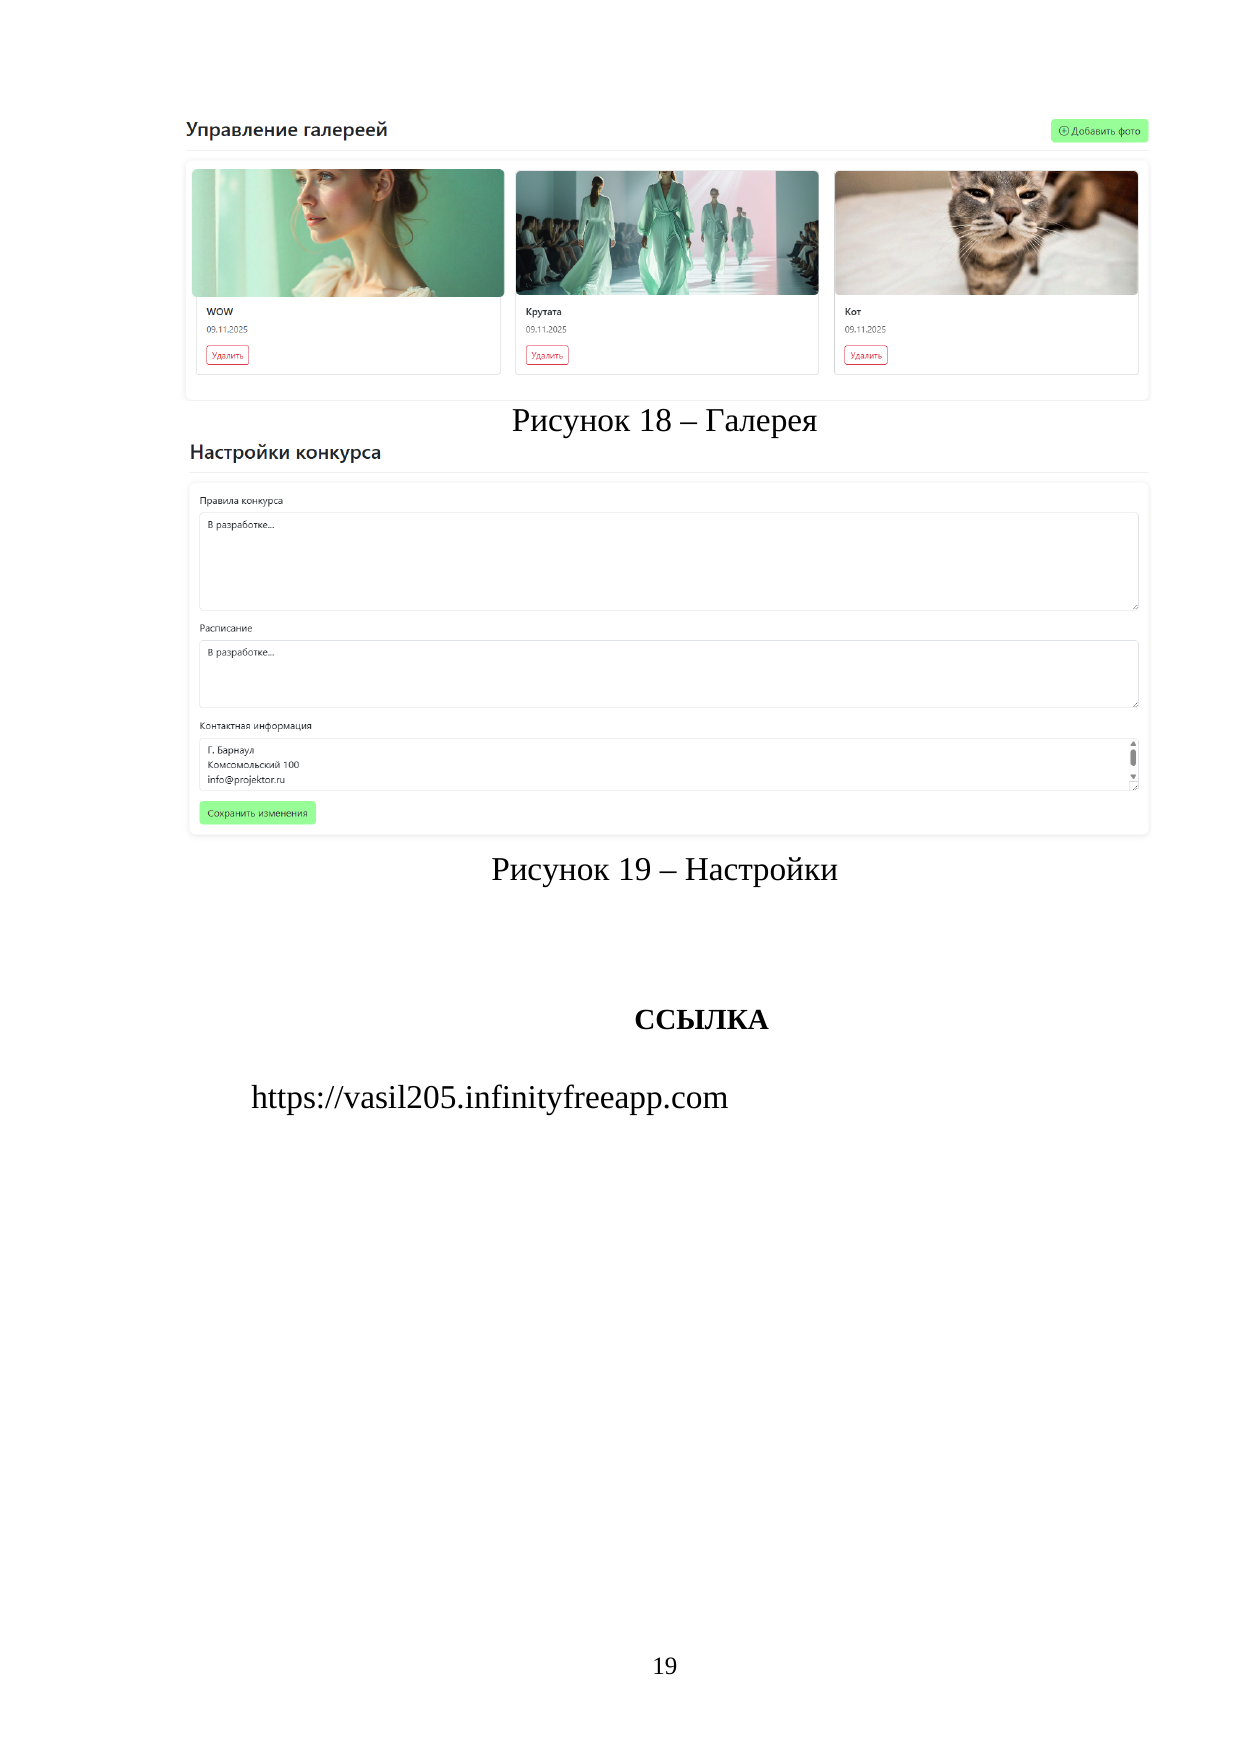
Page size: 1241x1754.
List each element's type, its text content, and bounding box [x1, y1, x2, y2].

text Рисунок 18 – Галерея [177, 401, 1152, 439]
text Рисунок 19 – Настройки [177, 849, 1152, 887]
picture [177, 118, 1152, 401]
picture [177, 439, 1152, 849]
subtitle Ссылка [177, 1002, 1152, 1036]
text https://vasil205.infinityfreeapp.com [177, 1078, 1152, 1116]
